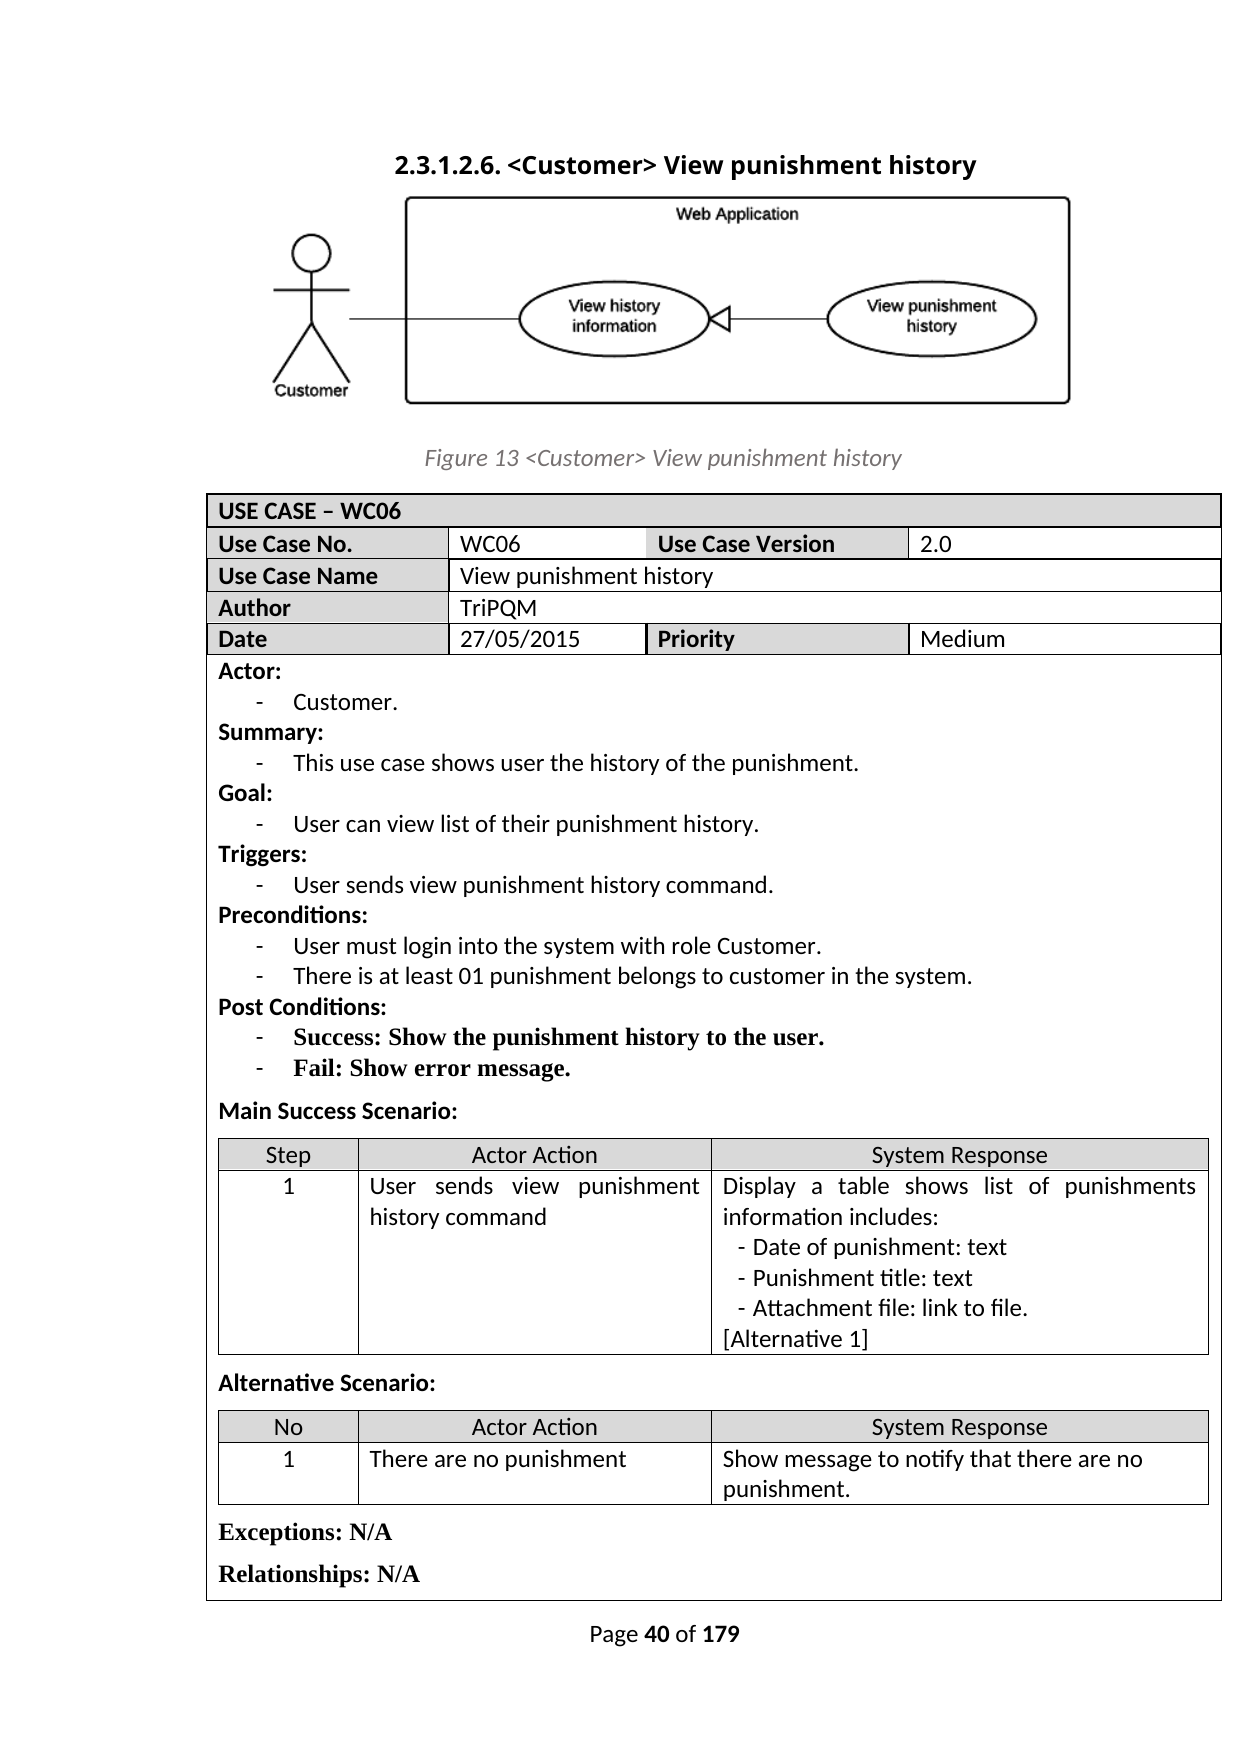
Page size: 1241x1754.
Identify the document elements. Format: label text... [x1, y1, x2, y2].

table_cell View punishment history [450, 560, 1220, 591]
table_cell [207, 655, 1221, 1600]
table_cell Use Case No. [207, 528, 448, 558]
table_cell Priority [648, 624, 908, 654]
table_cell 2.0 [909, 528, 1221, 558]
table_cell TriPQM [449, 592, 1221, 622]
picture [237, 184, 1092, 423]
text Figure <Customer> View punishment history [207, 442, 1122, 472]
table_cell Use Case Version [646, 528, 908, 558]
table_cell Use Case Name [208, 559, 448, 591]
table_header USE CASE – WC06 [208, 495, 1220, 526]
table_cell Medium [910, 624, 1220, 654]
subtitle <Customer> View punishment history [394, 148, 1122, 182]
table_cell Author [207, 592, 448, 622]
table_cell Date [208, 624, 448, 654]
table_cell WC06 [449, 528, 646, 558]
table_cell 27/05/2015 [450, 624, 645, 654]
